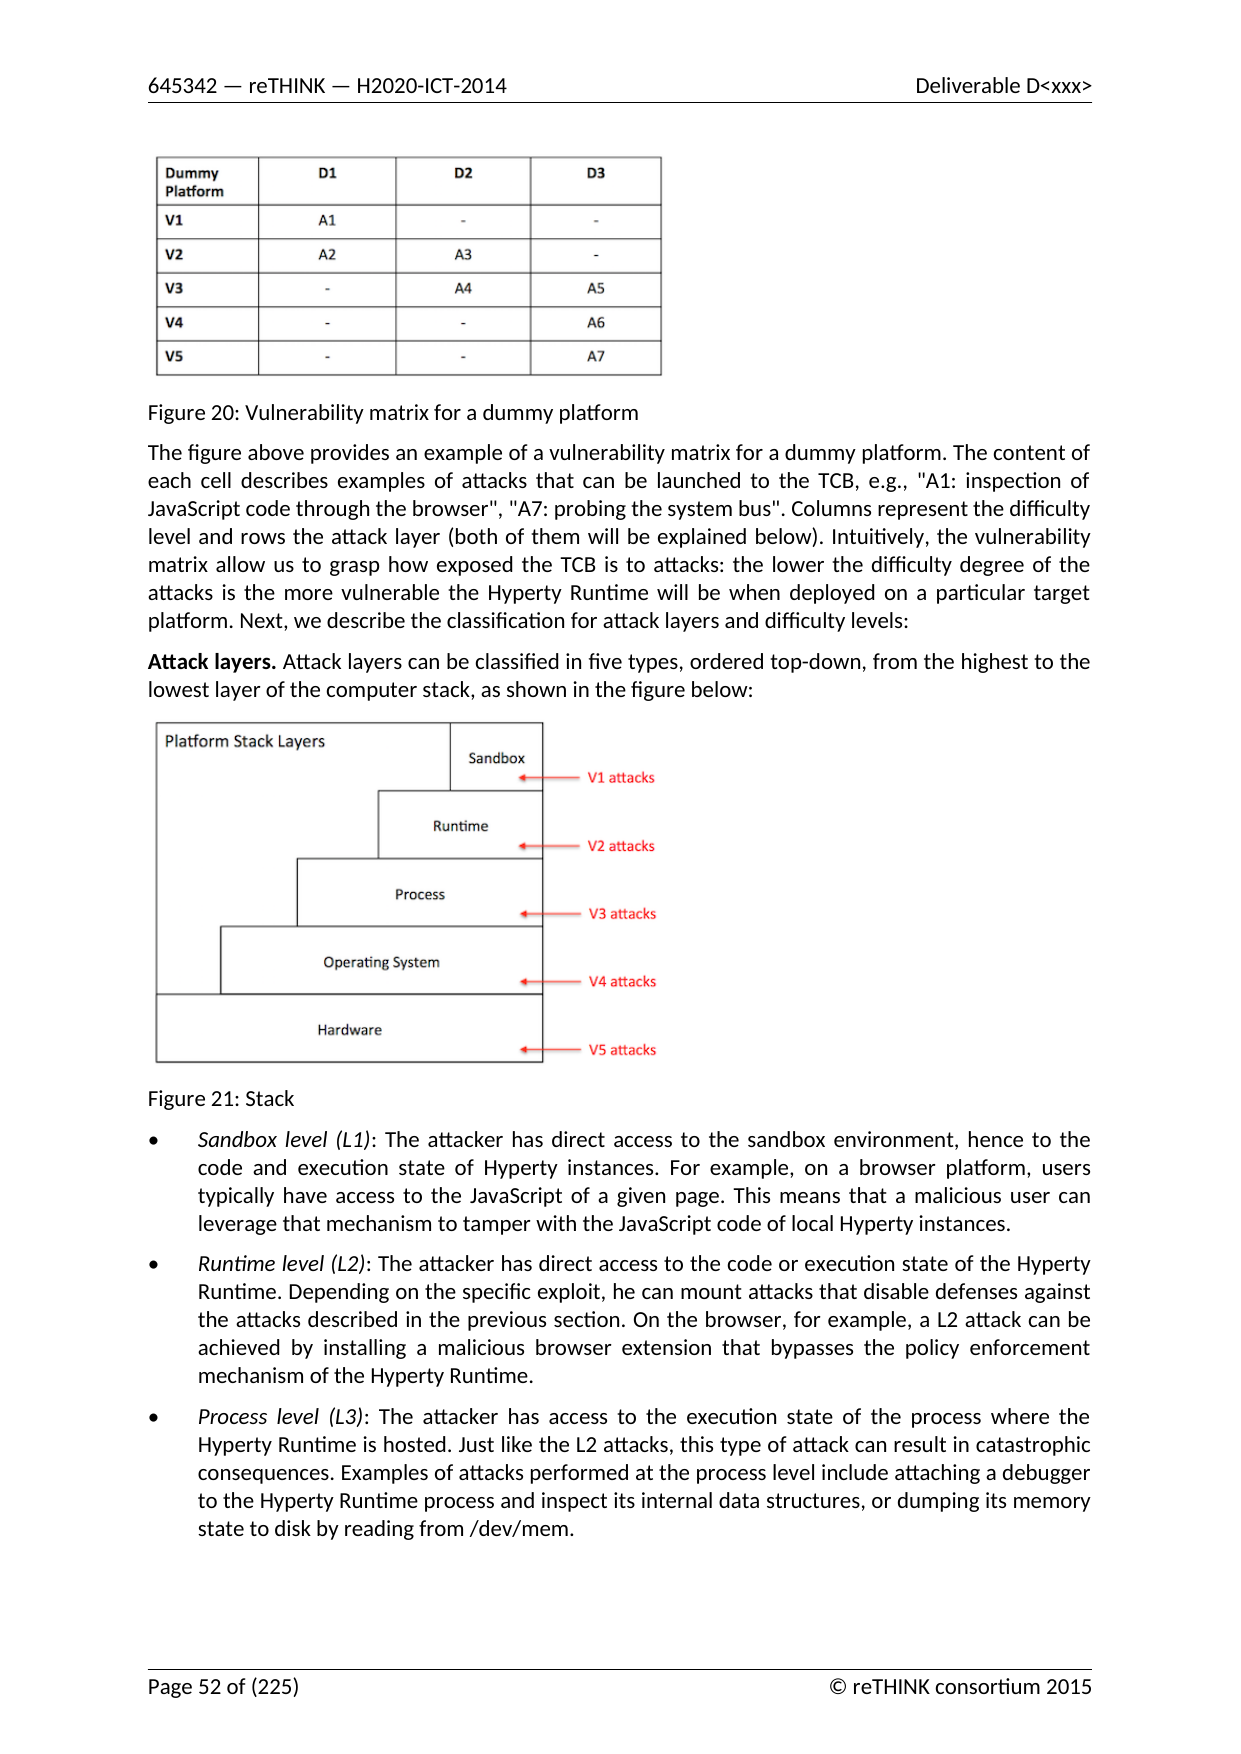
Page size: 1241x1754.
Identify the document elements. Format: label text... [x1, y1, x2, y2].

list Sandbox level (L1): The attacker has direct access to the sandbox environment, hence to the code and execution state of Hyperty instances. For example, on a browser platform, users typically have access to the JavaScript of a given page. This means that a malicious user can leverage that mechanism to tamper with the JavaScript code of local Hyperty instances. [148, 1125, 1092, 1237]
text The figure above provides an example of a vulnerability matrix for a dummy platform. The content of each cell describes examples of attacks that can be launched to the TCB, e.g., "A1: inspection of JavaScript code through the browser", "A7: probing the system bus". Columns represent the difficulty level and rows the attack layer (both of them will be explained below). Intuitively, the vulnerability matrix allow us to grasp how exposed the TCB is to attacks: the lower the difficulty degree of the attacks is the more vulnerable the Hyperty Runtime will be when deployed on a particular target platform. Next, we describe the classification for attack layers and difficulty levels: [148, 438, 1092, 634]
picture [147, 147, 671, 386]
list Process level (L3): The attacker has access to the execution state of the process where the Hyperty Runtime is hosted. Just like the L2 attacks, this type of attack can result in catastrophic consequences. Examples of attacks performed at the process level include attaching a debugger to the Hyperty Runtime process and inspect its internal data structures, or dumping its memory state to disk by reading from /dev/mem. [148, 1402, 1092, 1542]
text Figure 20: Vulnerability matrix for a dummy platform [148, 398, 1092, 426]
text Figure 21: Stack [148, 1084, 1092, 1112]
list Runtime level (L2): The attacker has direct access to the code or execution state of the Hyperty Runtime. Depending on the specific exploit, he can mount attacks that disable defenses against the attacks described in the previous section. On the browser, for example, a L2 attack can be achieved by installing a malicious browser extension that bypasses the policy enforcement mechanism of the Hyperty Runtime. [148, 1249, 1092, 1389]
text Attack layers. Attack layers can be classified in five types, ordered top-down, from the highest to the lowest layer of the computer stack, as shown in the figure below: [148, 647, 1092, 703]
picture [147, 715, 671, 1072]
